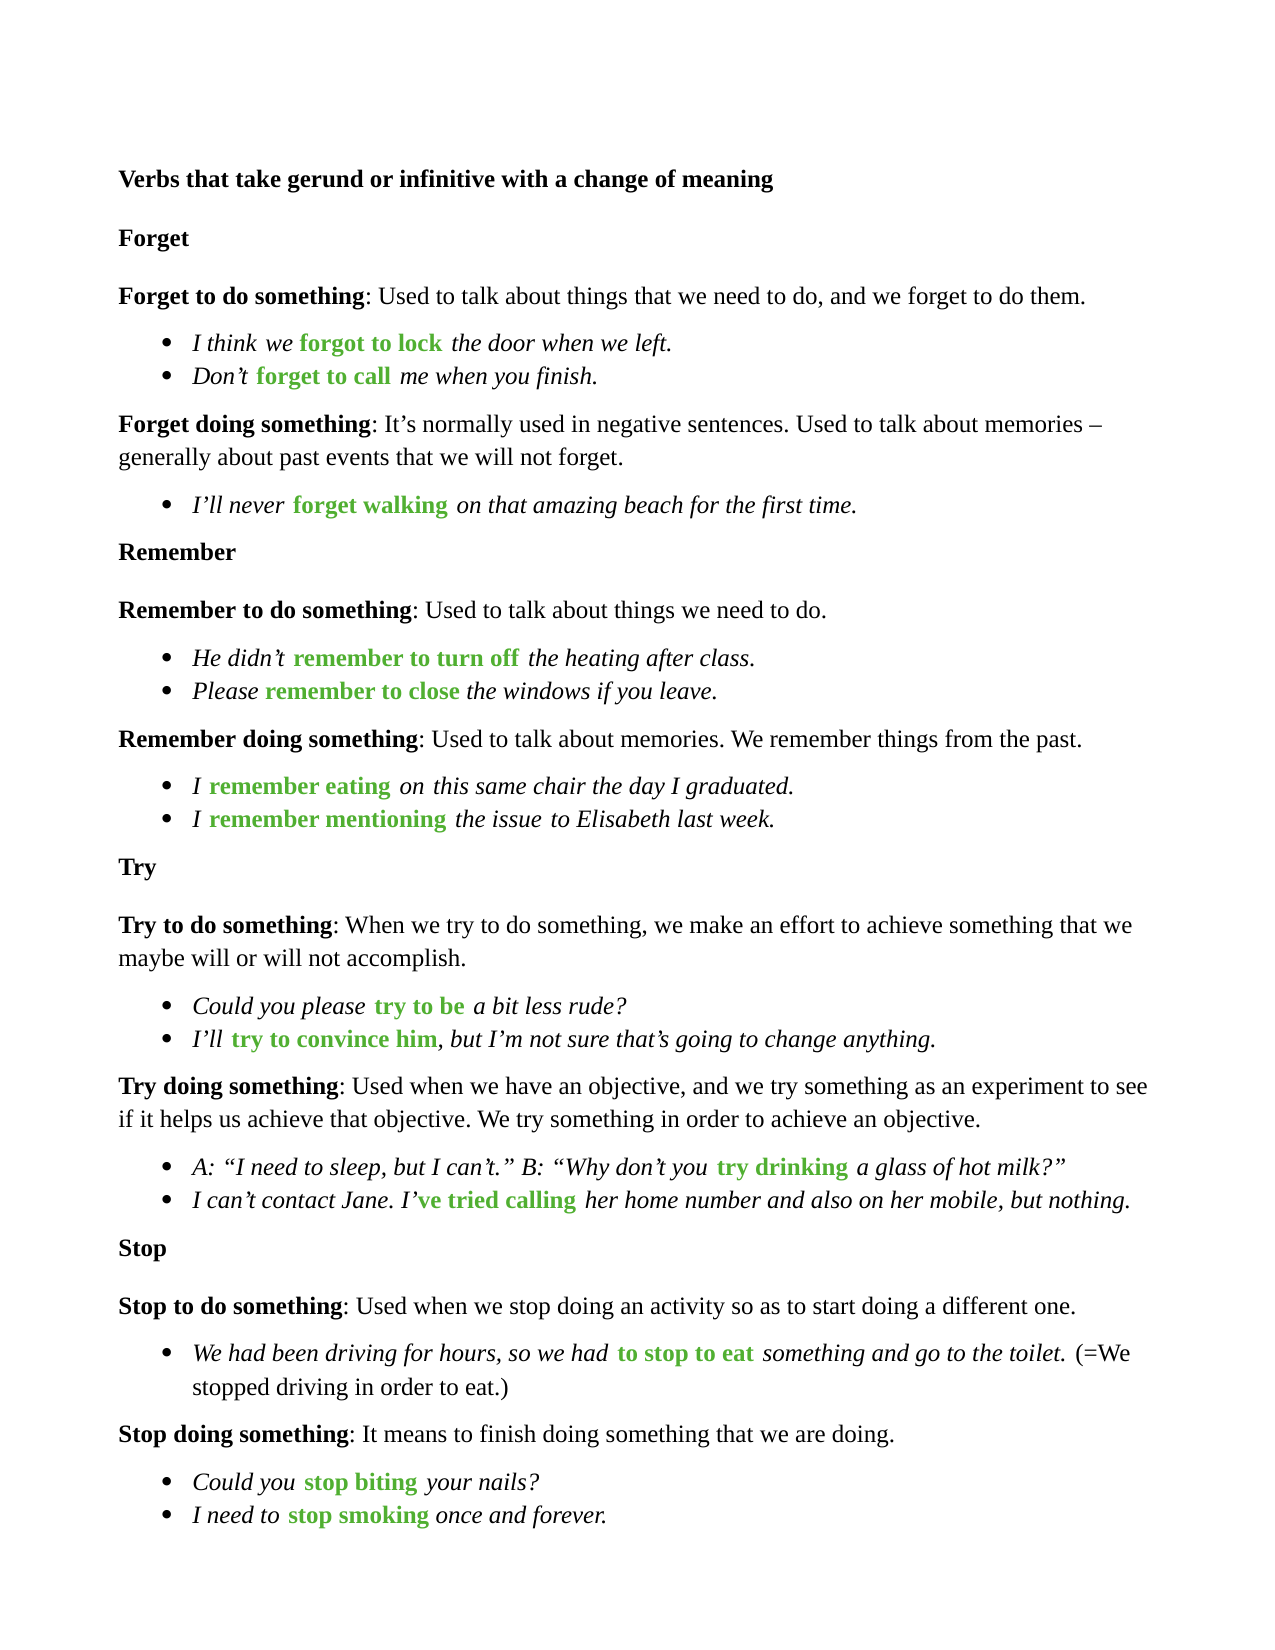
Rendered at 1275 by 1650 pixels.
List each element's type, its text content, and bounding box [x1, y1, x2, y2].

list We had been driving for hours, so we had to stop to eat something and go to the toilet. (=We stopped driving in order to eat.) [162, 1338, 1157, 1400]
subtitle Forget [118, 223, 1157, 251]
subtitle Stop [118, 1233, 1157, 1261]
list He didn’t remember to turn off the heating after class. [162, 643, 1157, 672]
list I can’t contact Jane. I’ve tried calling her home number and also on her mobile, but nothing. [162, 1185, 1157, 1214]
list Could you stop biting your nails? [162, 1467, 1157, 1496]
list Don’t forget to call me when you finish. [162, 361, 1157, 390]
list Could you please try to be a bit less rude? [162, 991, 1157, 1019]
list I’ll try to convince him, but I’m not sure that’s going to change anything. [162, 1024, 1157, 1053]
subtitle Remember [118, 537, 1157, 566]
list I think we forgot to lock the door when we left. [162, 328, 1157, 357]
text Stop doing something: It means to finish doing something that we are doing. [118, 1419, 1157, 1448]
list I’ll never forget walking on that amazing beach for the first time. [162, 490, 1157, 518]
text Stop to do something: Used when we stop doing an activity so as to start doing a different one. [118, 1291, 1157, 1320]
subtitle Try [118, 852, 1157, 881]
list I remember mentioning the issue to Elisabeth last week. [162, 804, 1157, 833]
text Forget to do something: Used to talk about things that we need to do, and we forget to do them. [118, 281, 1157, 309]
subtitle Verbs that take gerund or infinitive with a change of meaning [118, 164, 1157, 193]
list I remember eating on this same chair the day I graduated. [162, 771, 1157, 800]
text Try to do something: When we try to do something, we make an effort to achieve something that we maybe will or will not accomplish. [118, 910, 1157, 972]
list I need to stop smoking once and forever. [162, 1500, 1157, 1528]
text Remember doing something: Used to talk about memories. We remember things from the past. [118, 724, 1157, 752]
text Try doing something: Used when we have an objective, and we try something as an experiment to see if it helps us achieve that objective. We try something in order to achieve an objective. [118, 1071, 1157, 1133]
list A: “I need to sleep, but I can’t.” B: “Why don’t you try drinking a glass of hot milk?” [162, 1152, 1157, 1181]
text Remember to do something: Used to talk about things we need to do. [118, 596, 1157, 624]
text Forget doing something: It’s normally used in negative sentences. Used to talk about memories –generally about past events that we will not forget. [118, 409, 1157, 471]
list Please remember to close the windows if you leave. [162, 676, 1157, 705]
